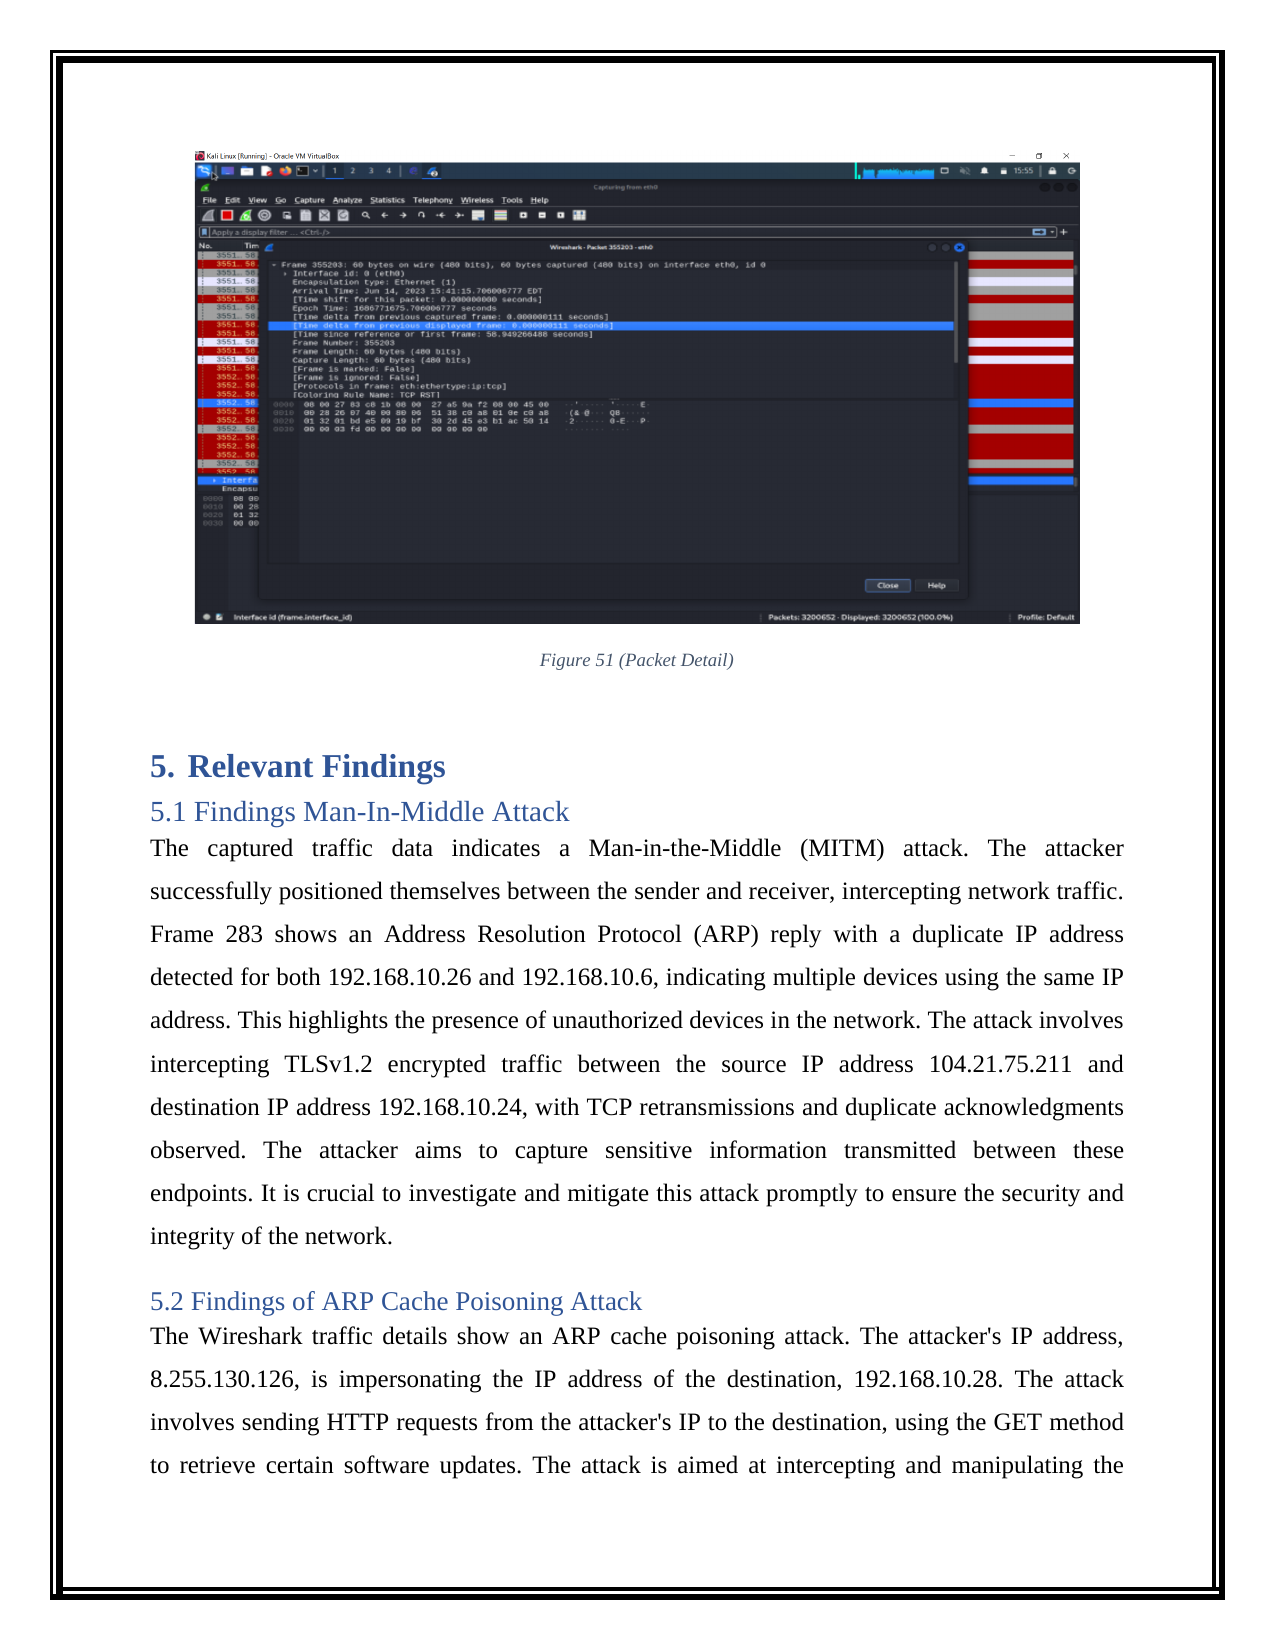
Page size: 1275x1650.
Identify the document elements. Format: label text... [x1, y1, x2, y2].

subtitle 5.2 Findings of ARP Cache Poisoning Attack [150, 1285, 1125, 1316]
text The captured traffic data indicates a Man-in-the-Middle (MITM) attack. The attacker successfully positioned themselves between the sender and receiver, intercepting network traffic. Frame 283 shows an Address Resolution Protocol (ARP) reply with a duplicate IP address detected for both 192.168.10.26 and 192.168.10.6, indicating multiple devices using the same IP address. This highlights the presence of unauthorized devices in the network. The attack involves intercepting TLSv1.2 encrypted traffic between the source IP address 104.21.75.211 and destination IP address 192.168.10.24, with TCP retransmissions and duplicate acknowledgments observed. The attacker aims to capture sensitive information transmitted between these endpoints. It is crucial to investigate and mitigate this attack promptly to ensure the security and integrity of the network. [150, 833, 1125, 1250]
subtitle Relevant Findings [150, 746, 1125, 785]
subtitle 5.1 Findings Man-In-Middle Attack [150, 794, 1125, 828]
text Figure 51 (Packet Detail) [150, 649, 1125, 670]
picture [194, 150, 1080, 624]
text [150, 1321, 1125, 1479]
